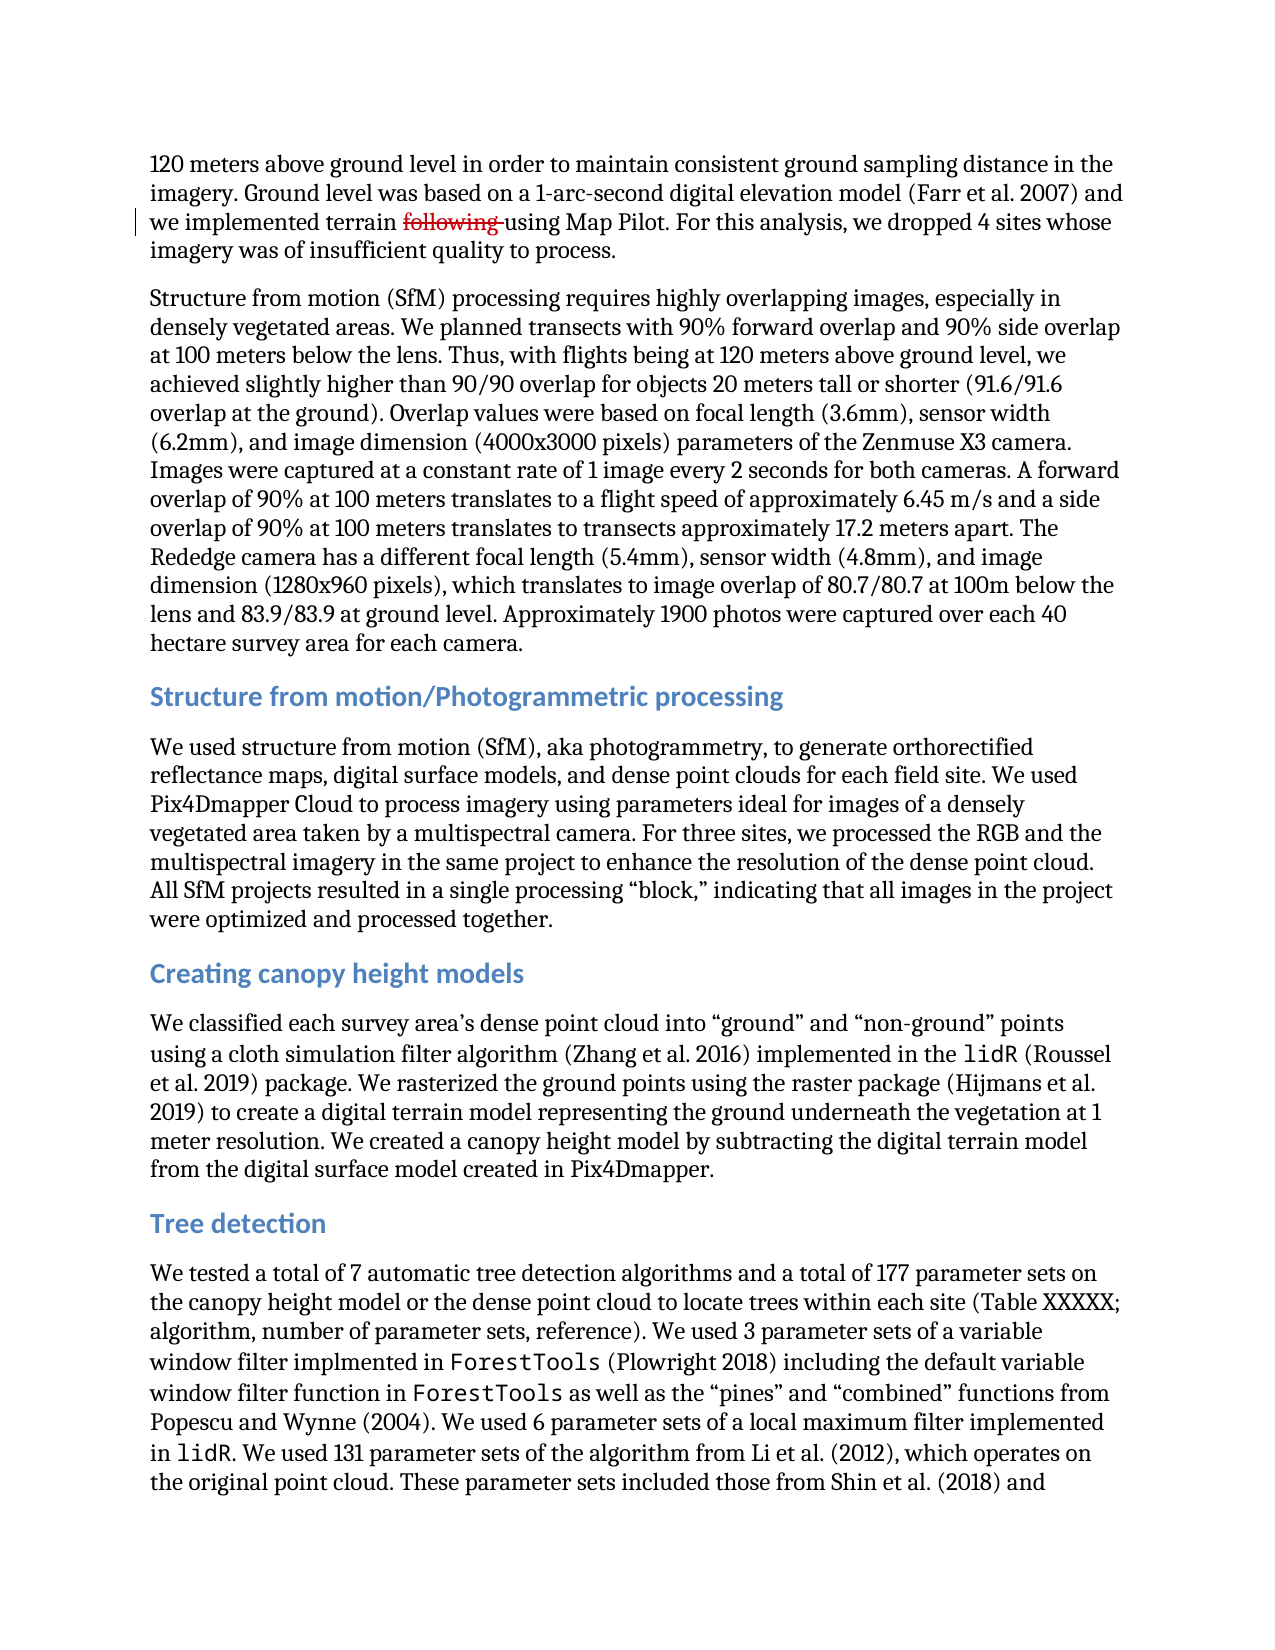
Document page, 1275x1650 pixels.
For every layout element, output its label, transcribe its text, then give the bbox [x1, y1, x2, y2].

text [150, 150, 1125, 265]
subtitle Creating canopy height models [150, 955, 1125, 990]
text We classified each survey area’s dense point cloud into “ground” and “non-ground” points using a cloth simulation filter algorithm (Zhang et al. 2016) implemented in the lidR (Roussel et al. 2019) package. We rasterized the ground points using the raster package (Hijmans et al. 2019) to create a digital terrain model representing the ground underneath the vegetation at 1 meter resolution. We created a canopy height model by subtracting the digital terrain model from the digital surface model created in Pix4Dmapper. [150, 1009, 1125, 1184]
subtitle Tree detection [150, 1205, 1125, 1241]
subtitle Structure from motion/Photogrammetric processing [150, 678, 1125, 714]
text We used structure from motion (SfM), aka photogrammetry, to generate orthorectified reflectance maps, digital surface models, and dense point clouds for each field site. We used Pix4Dmapper Cloud to process imagery using parameters ideal for images of a densely vegetated area taken by a multispectral camera. For three sites, we processed the RGB and the multispectral imagery in the same project to enhance the resolution of the dense point cloud. All SfM projects resulted in a single processing “block,” indicating that all images in the project were optimized and processed together. [150, 733, 1125, 934]
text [150, 1259, 1125, 1497]
text Structure from motion (SfM) processing requires highly overlapping images, especially in densely vegetated areas. We planned transects with 90% forward overlap and 90% side overlap at 100 meters below the lens. Thus, with flights being at 120 meters above ground level, we achieved slightly higher than 90/90 overlap for objects 20 meters tall or shorter (91.6/91.6 overlap at the ground). Overlap values were based on focal length (3.6mm), sensor width (6.2mm), and image dimension (4000x3000 pixels) parameters of the Zenmuse X3 camera. Images were captured at a constant rate of 1 image every 2 seconds for both cameras. A forward overlap of 90% at 100 meters translates to a flight speed of approximately 6.45 m/s and a side overlap of 90% at 100 meters translates to transects approximately 17.2 meters apart. The Rededge camera has a different focal length (5.4mm), sensor width (4.8mm), and image dimension (1280x960 pixels), which translates to image overlap of 80.7/80.7 at 100m below the lens and 83.9/83.9 at ground level. Approximately 1900 photos were captured over each 40 hectare survey area for each camera. [150, 284, 1125, 657]
